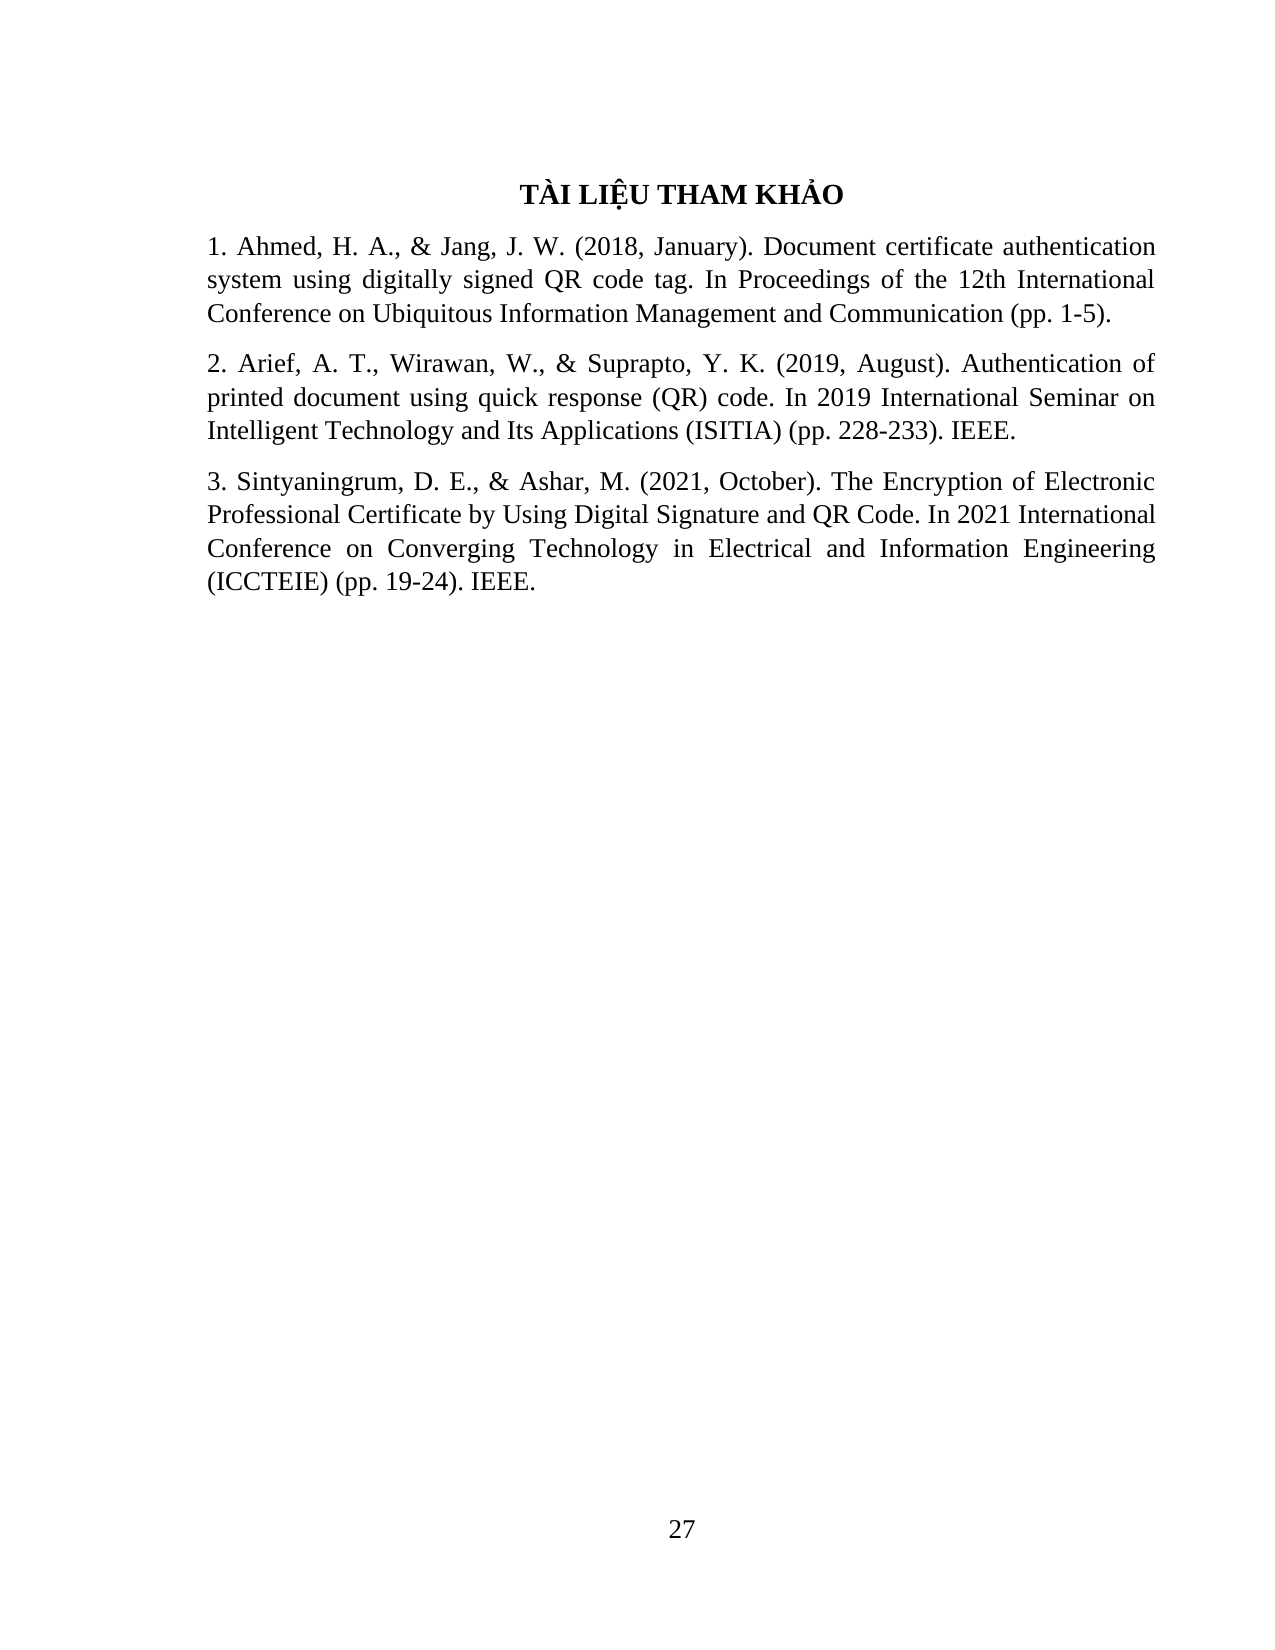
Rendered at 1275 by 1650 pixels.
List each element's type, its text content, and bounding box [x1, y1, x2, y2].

text TÀI LIỆU THAM KHẢO [207, 177, 1157, 211]
text 3. Sintyaningrum, D. E., & Ashar, M. (2021, October). The Encryption of Electronic Professional Certificate by Using Digital Signature and QR Code. In 2021 International Conference on Converging Technology in Electrical and Information Engineering (ICCTEIE) (pp. 19-24). IEEE. [207, 464, 1157, 596]
text 1. Ahmed, H. A., & Jang, J. W. (2018, January). Document certificate authentication system using digitally signed QR code tag. In Proceedings of the 12th International Conference on Ubiquitous Information Management and Communication (pp. 1-5). [207, 230, 1157, 328]
text 2. Arief, A. T., Wirawan, W., & Suprapto, Y. K. (2019, August). Authentication of printed document using quick response (QR) code. In 2019 International Seminar on Intelligent Technology and Its Applications (ISITIA) (pp. 228-233). IEEE. [207, 347, 1157, 446]
